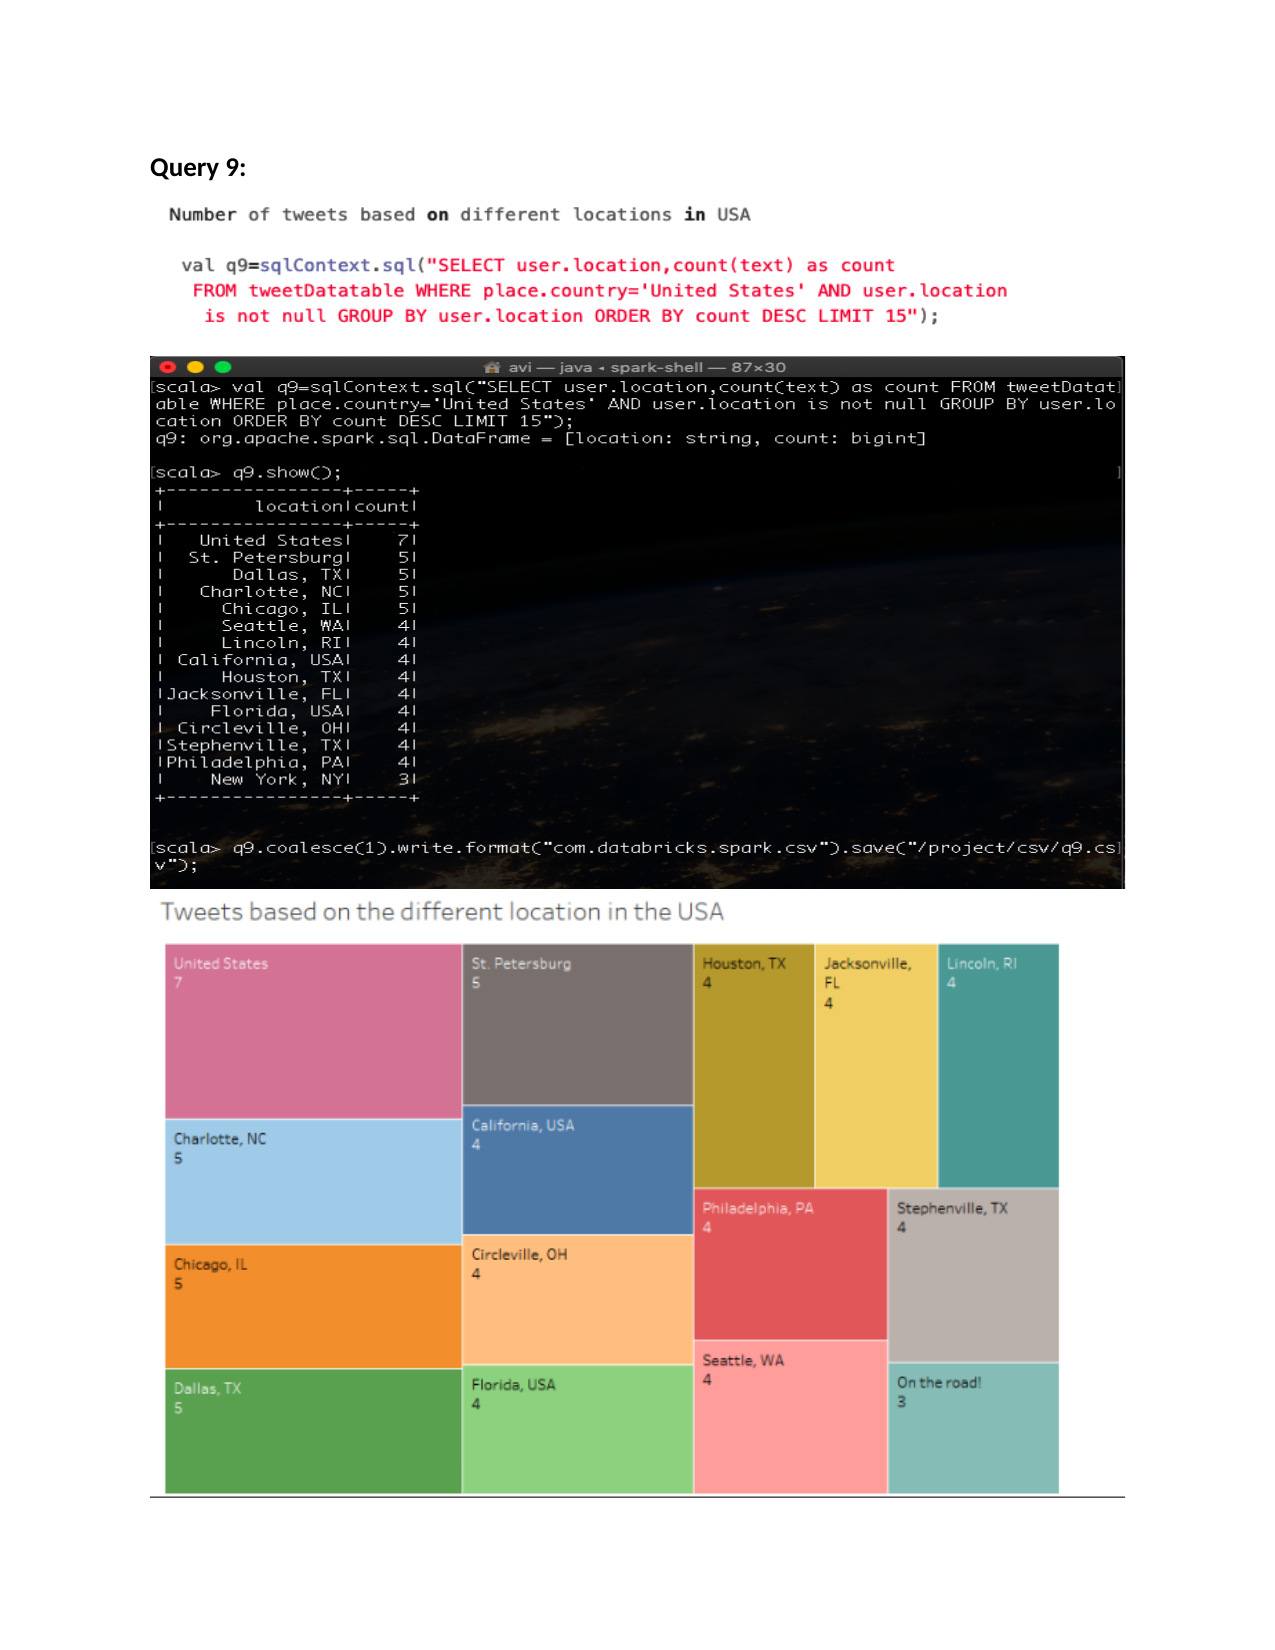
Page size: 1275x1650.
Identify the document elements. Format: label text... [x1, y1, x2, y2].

picture [150, 183, 1125, 1498]
text Query 9: [150, 150, 1125, 183]
